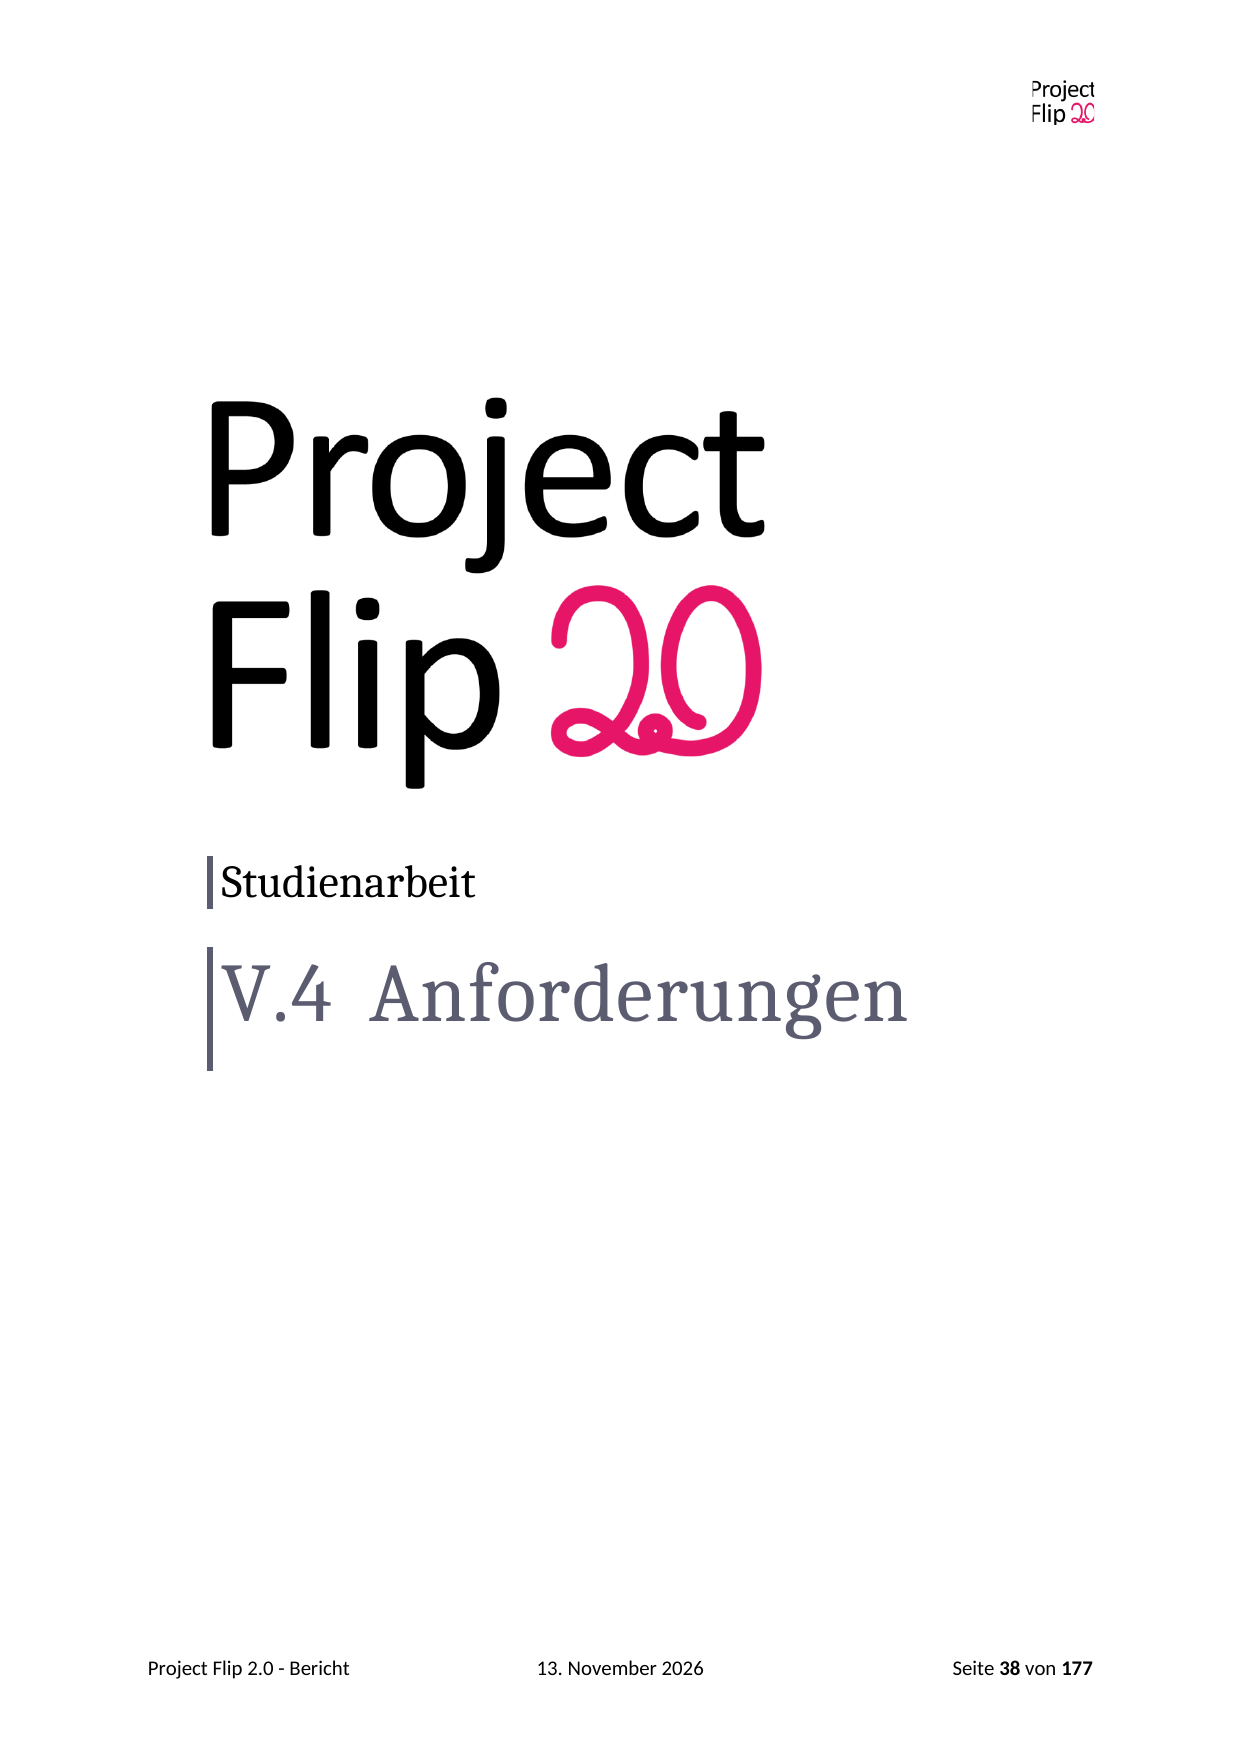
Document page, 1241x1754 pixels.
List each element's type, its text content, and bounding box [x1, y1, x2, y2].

picture [1081, 79, 1097, 124]
picture [211, 387, 780, 799]
text Studienarbeit [213, 856, 1093, 909]
subtitle Anforderungen [213, 947, 1093, 1071]
